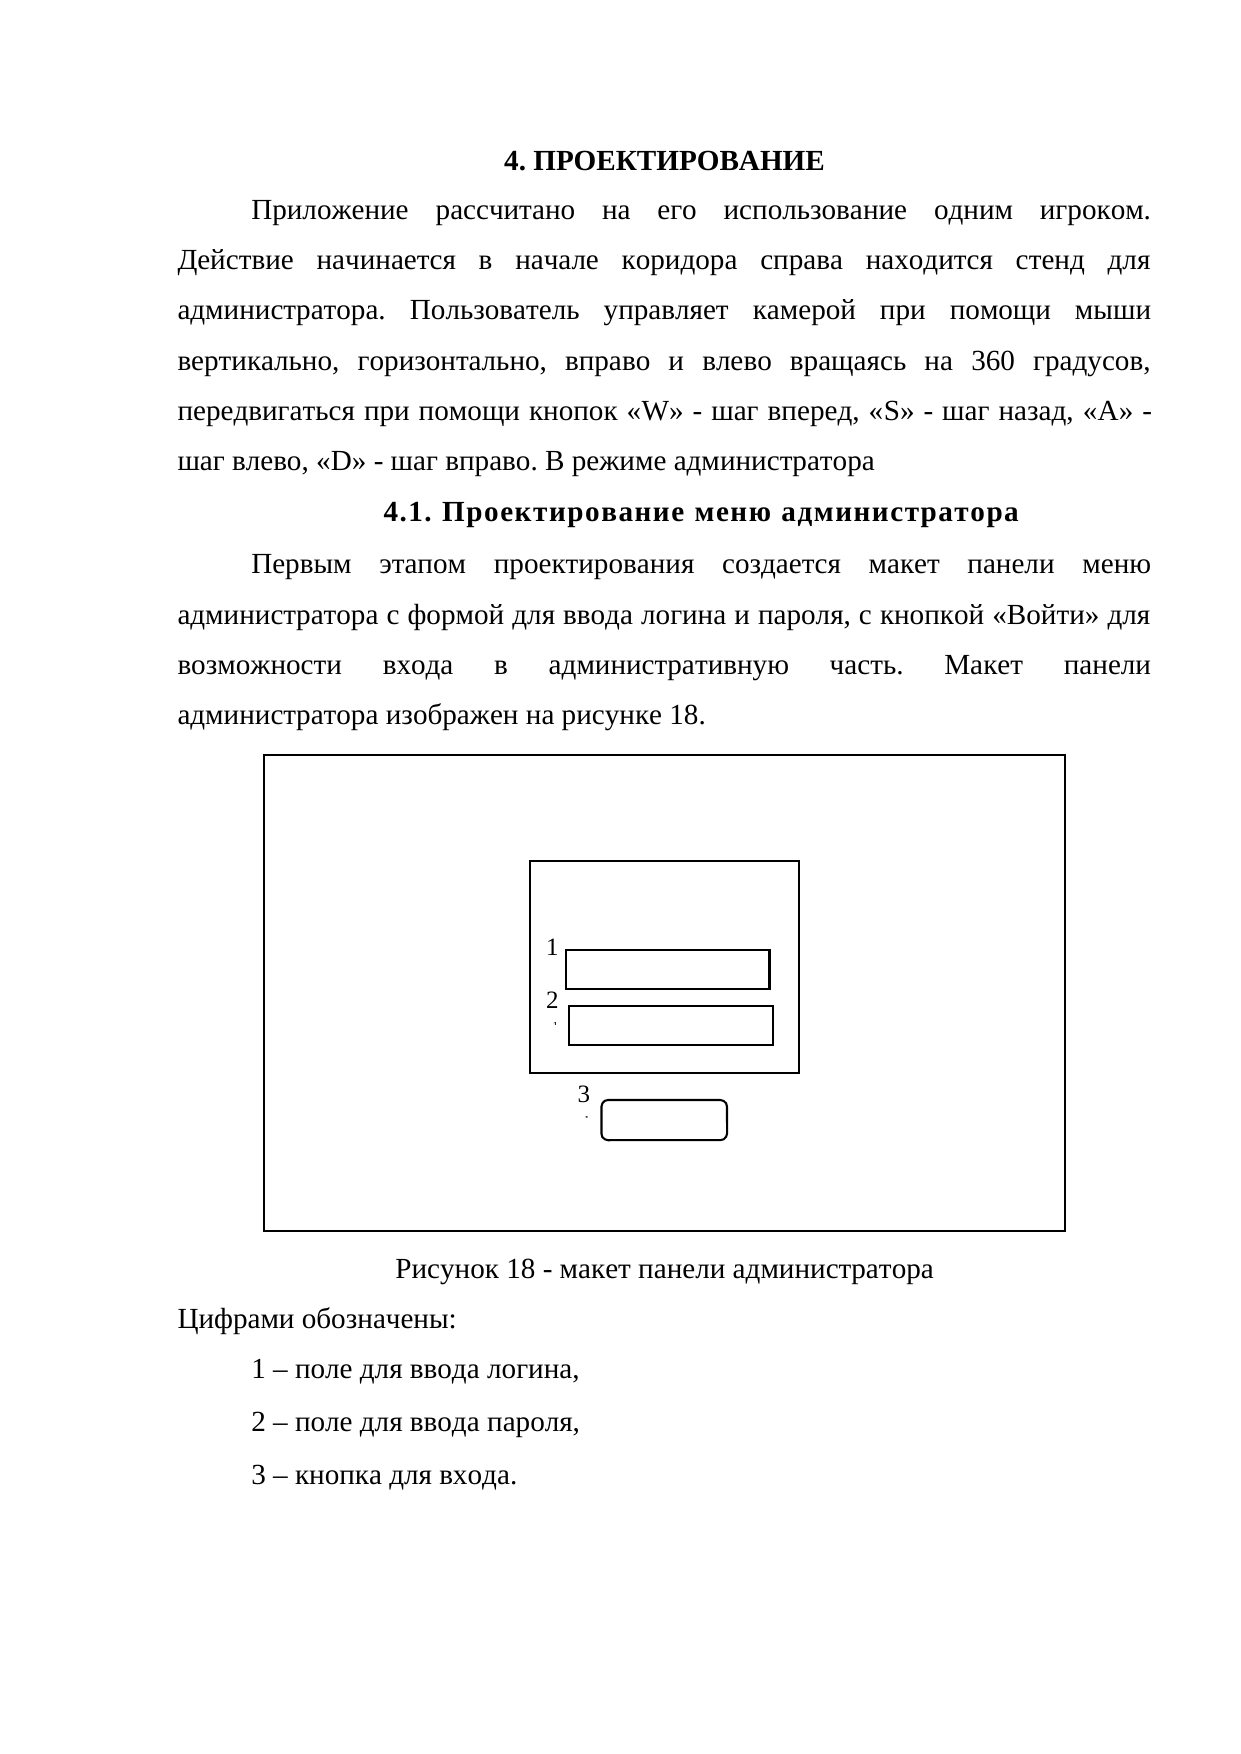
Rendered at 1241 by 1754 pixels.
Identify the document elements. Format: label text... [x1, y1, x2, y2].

list Первым этапом проектирования создается макет панели меню администратора с формой для ввода логина и пароля, с кнопкой «Войти» для возможности входа в административную часть. Макет панели администратора изображен на рисунке 18. [177, 546, 1152, 731]
text 2 – поле для ввода пароля, [177, 1404, 1152, 1438]
list Приложение рассчитано на его использование одним игроком. Действие начинается в начале коридора справа находится стенд для администратора. Пользователь управляет камерой при помощи мыши вертикально, горизонтально, вправо и влево вращаясь на 360 градусов, передвигаться при помощи кнопок «W» - шаг вперед, «S» - шаг назад, «A» - шаг влево, «D» - шаг вправо. В режиме администратора [177, 192, 1152, 477]
subtitle 4.1. Проектирование меню администратора [251, 494, 1152, 527]
text Цифрами обозначены: [177, 1301, 1152, 1335]
text 1 – поле для ввода логина, [177, 1351, 1152, 1385]
text Рисунок 18 - макет панели администратора [177, 1251, 1152, 1284]
text 3 – кнопка для входа. [177, 1457, 1152, 1491]
subtitle 4. ПРОЕКТИРОВАНИЕ [177, 143, 1152, 177]
